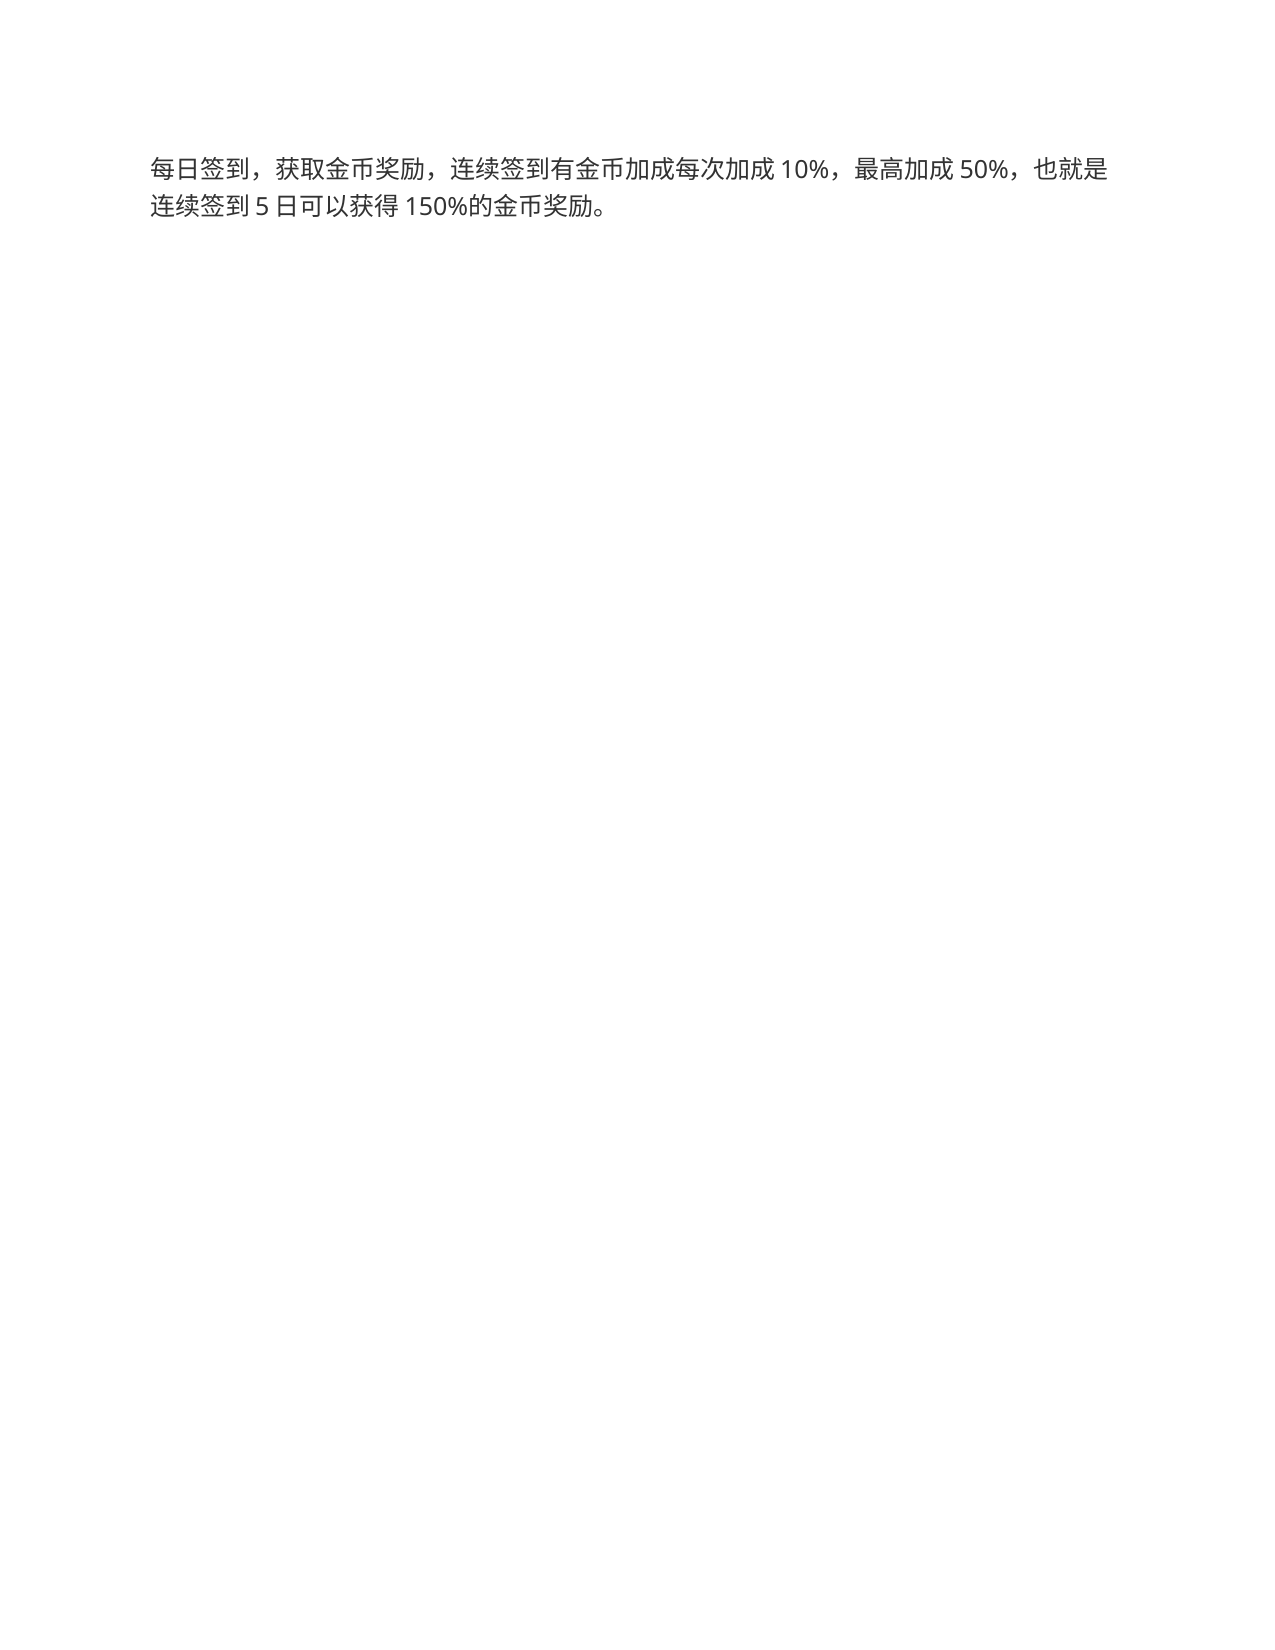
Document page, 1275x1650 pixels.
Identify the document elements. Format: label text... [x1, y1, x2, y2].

text 每日签到，获取金币奖励，连续签到有金币加成每次加成10%，最高加成50%，也就是连续签到5日可以获得150%的金币奖励。 [150, 150, 1125, 222]
